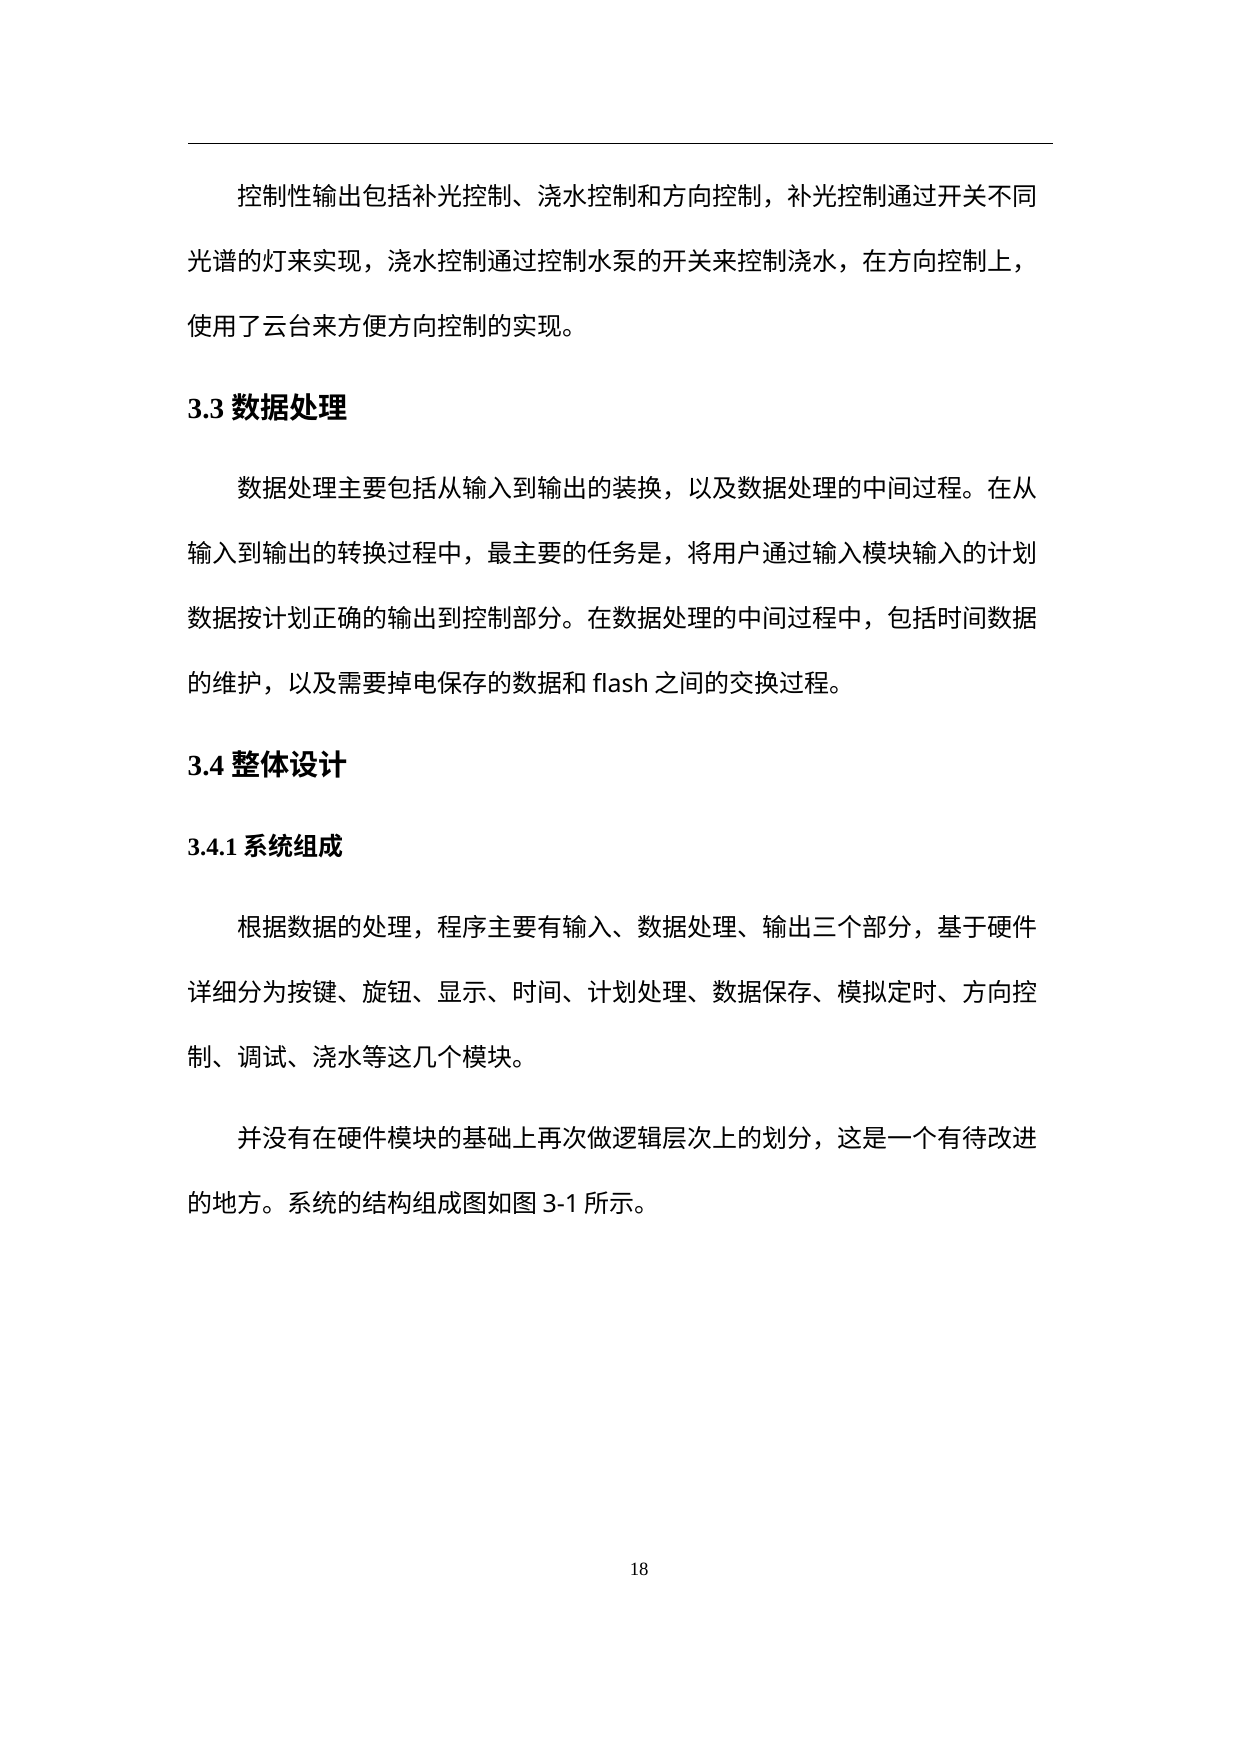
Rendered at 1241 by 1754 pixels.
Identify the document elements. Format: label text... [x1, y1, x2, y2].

text 并没有在硬件模块的基础上再次做逻辑层次上的划分，这是一个有待改进的地方。系统的结构组成图如图3-1所示。 [187, 1104, 1053, 1234]
subtitle 3.4.1 系统组成 [187, 812, 1053, 877]
text 控制性输出包括补光控制、浇水控制和方向控制，补光控制通过开关不同光谱的灯来实现，浇水控制通过控制水泵的开关来控制浇水，在方向控制上，使用了云台来方便方向控制的实现。 [187, 162, 1053, 357]
text 根据数据的处理，程序主要有输入、数据处理、输出三个部分，基于硬件详细分为按键、旋钮、显示、时间、计划处理、数据保存、模拟定时、方向控制、调试、浇水等这几个模块。 [187, 893, 1053, 1088]
text 数据处理主要包括从输入到输出的装换，以及数据处理的中间过程。在从输入到输出的转换过程中，最主要的任务是，将用户通过输入模块输入的计划数据按计划正确的输出到控制部分。在数据处理的中间过程中，包括时间数据的维护，以及需要掉电保存的数据和flash之间的交换过程。 [187, 454, 1053, 714]
subtitle 3.4 整体设计 [187, 731, 1053, 796]
subtitle 3.3 数据处理 [187, 373, 1053, 438]
